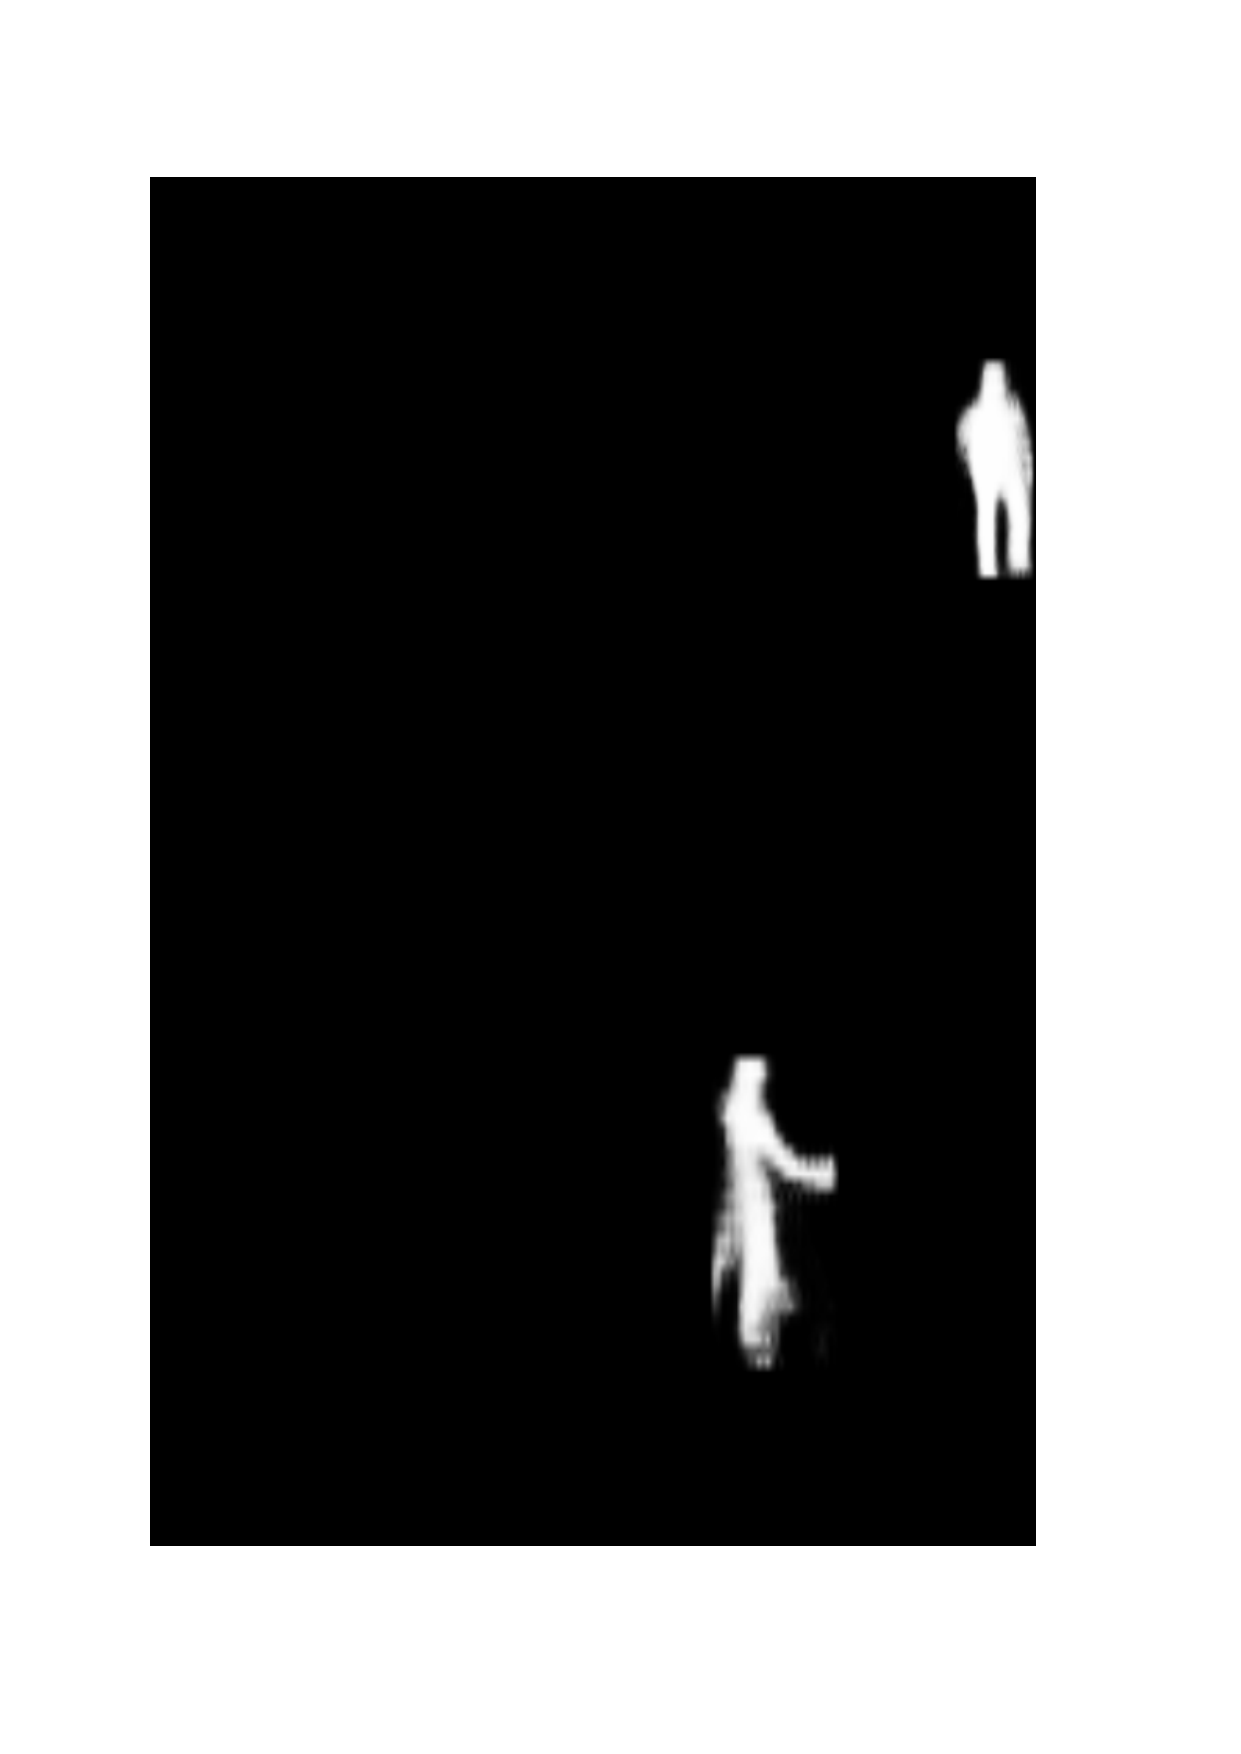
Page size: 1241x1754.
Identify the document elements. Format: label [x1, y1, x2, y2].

picture [150, 177, 1036, 1546]
